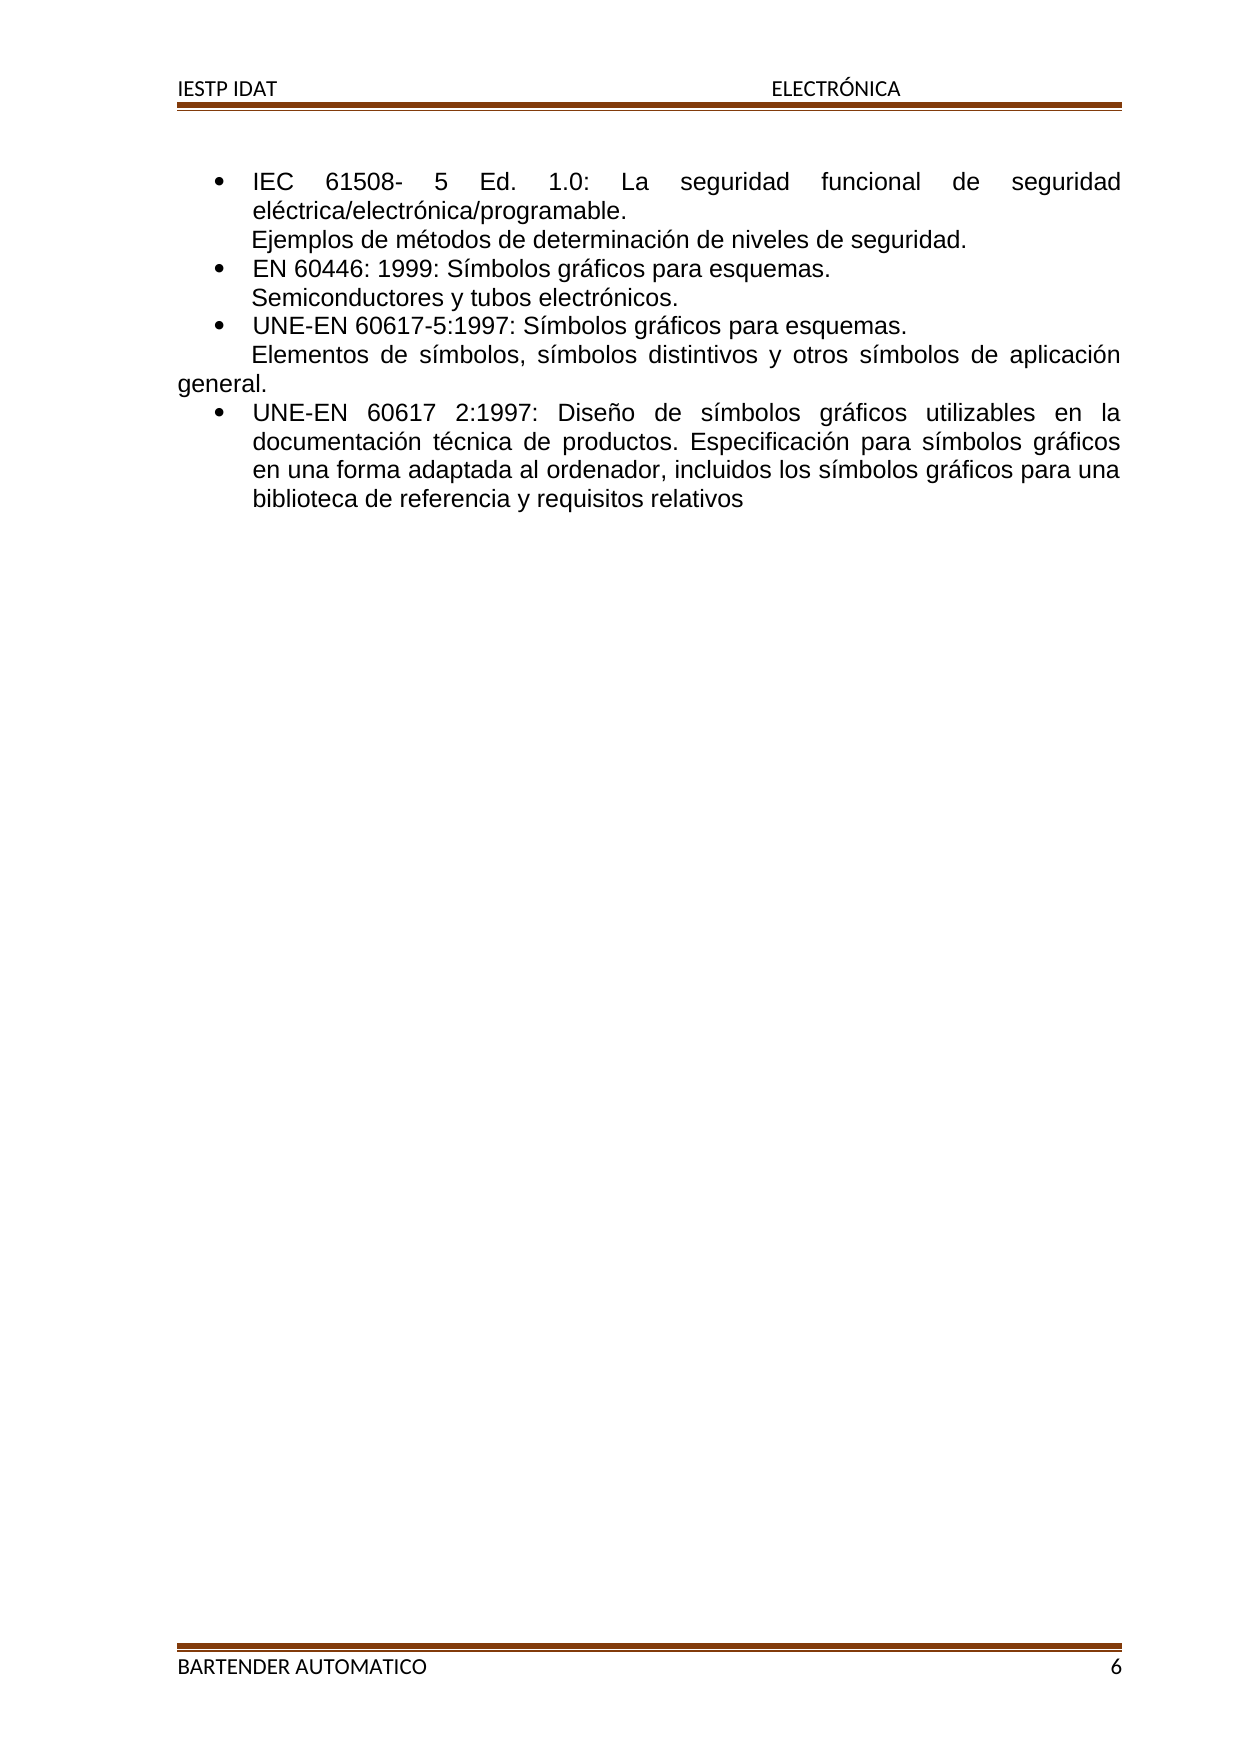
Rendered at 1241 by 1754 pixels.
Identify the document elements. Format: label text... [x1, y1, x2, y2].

list UNE-EN 60617-5:1997: Símbolos gráficos para esquemas. [215, 311, 1122, 340]
list UNE-EN 60617 2:1997: Diseño de símbolos gráficos utilizables en la documentación técnica de productos. Especificación para símbolos gráficos en una forma adaptada al ordenador, incluidos los símbolos gráficos para una biblioteca de referencia y requisitos relativos [215, 398, 1122, 513]
text Elementos de símbolos, símbolos distintivos y otros símbolos de aplicación general. [177, 340, 1122, 398]
list EN 60446: 1999: Símbolos gráficos para esquemas. [215, 254, 1122, 282]
text Ejemplos de métodos de determinación de niveles de seguridad. [177, 225, 1122, 254]
list IEC 61508- 5 Ed. 1.0: La seguridad funcional de seguridad eléctrica/electrónica/programable. [215, 167, 1122, 225]
text Semiconductores y tubos electrónicos. [177, 282, 1122, 311]
